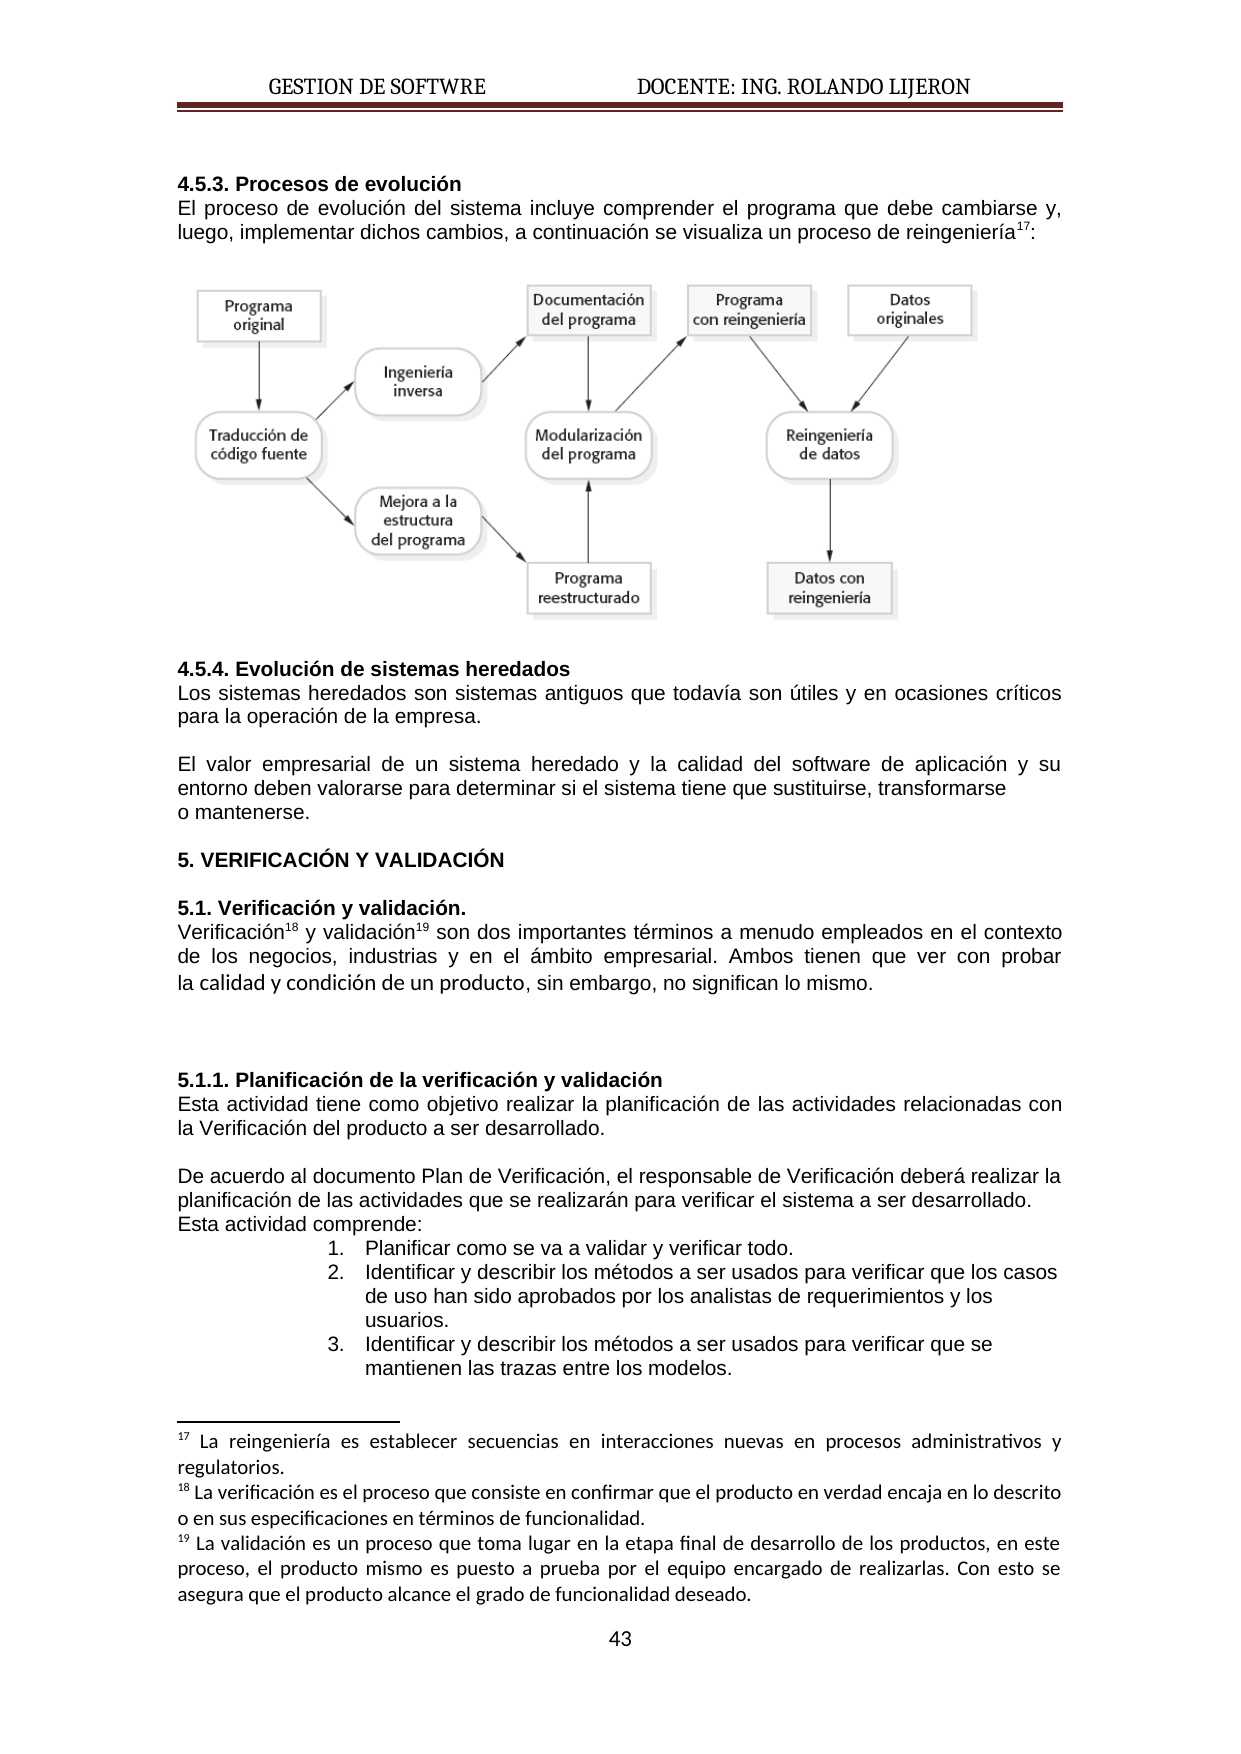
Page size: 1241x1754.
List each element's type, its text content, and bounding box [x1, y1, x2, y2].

text o mantenerse. [177, 1461, 1063, 1485]
text 4.5.3. Procesos de evolución [177, 833, 1063, 857]
text 4.5.4. Evolución de sistemas heredados [177, 1318, 1063, 1342]
picture [177, 928, 987, 1318]
text 5. VERIFICACIÓN Y VALIDACIÓN [177, 1509, 1063, 1533]
text Los sistemas heredados son sistemas antiguos que todavía son útiles y en ocasiones críticos para la operación de la empresa. [177, 1342, 1063, 1389]
text El proceso de evolución del sistema incluye comprender el programa que debe cambiarse y, luego, implementar dichos cambios, a continuación se visualiza un proceso de reingeniería: [177, 857, 1063, 904]
text El valor empresarial de un sistema heredado y la calidad del software de aplicación y su entorno deben valorarse para determinar si el sistema tiene que sustituirse, transformarse [177, 1413, 1063, 1461]
picture [214, 147, 800, 641]
